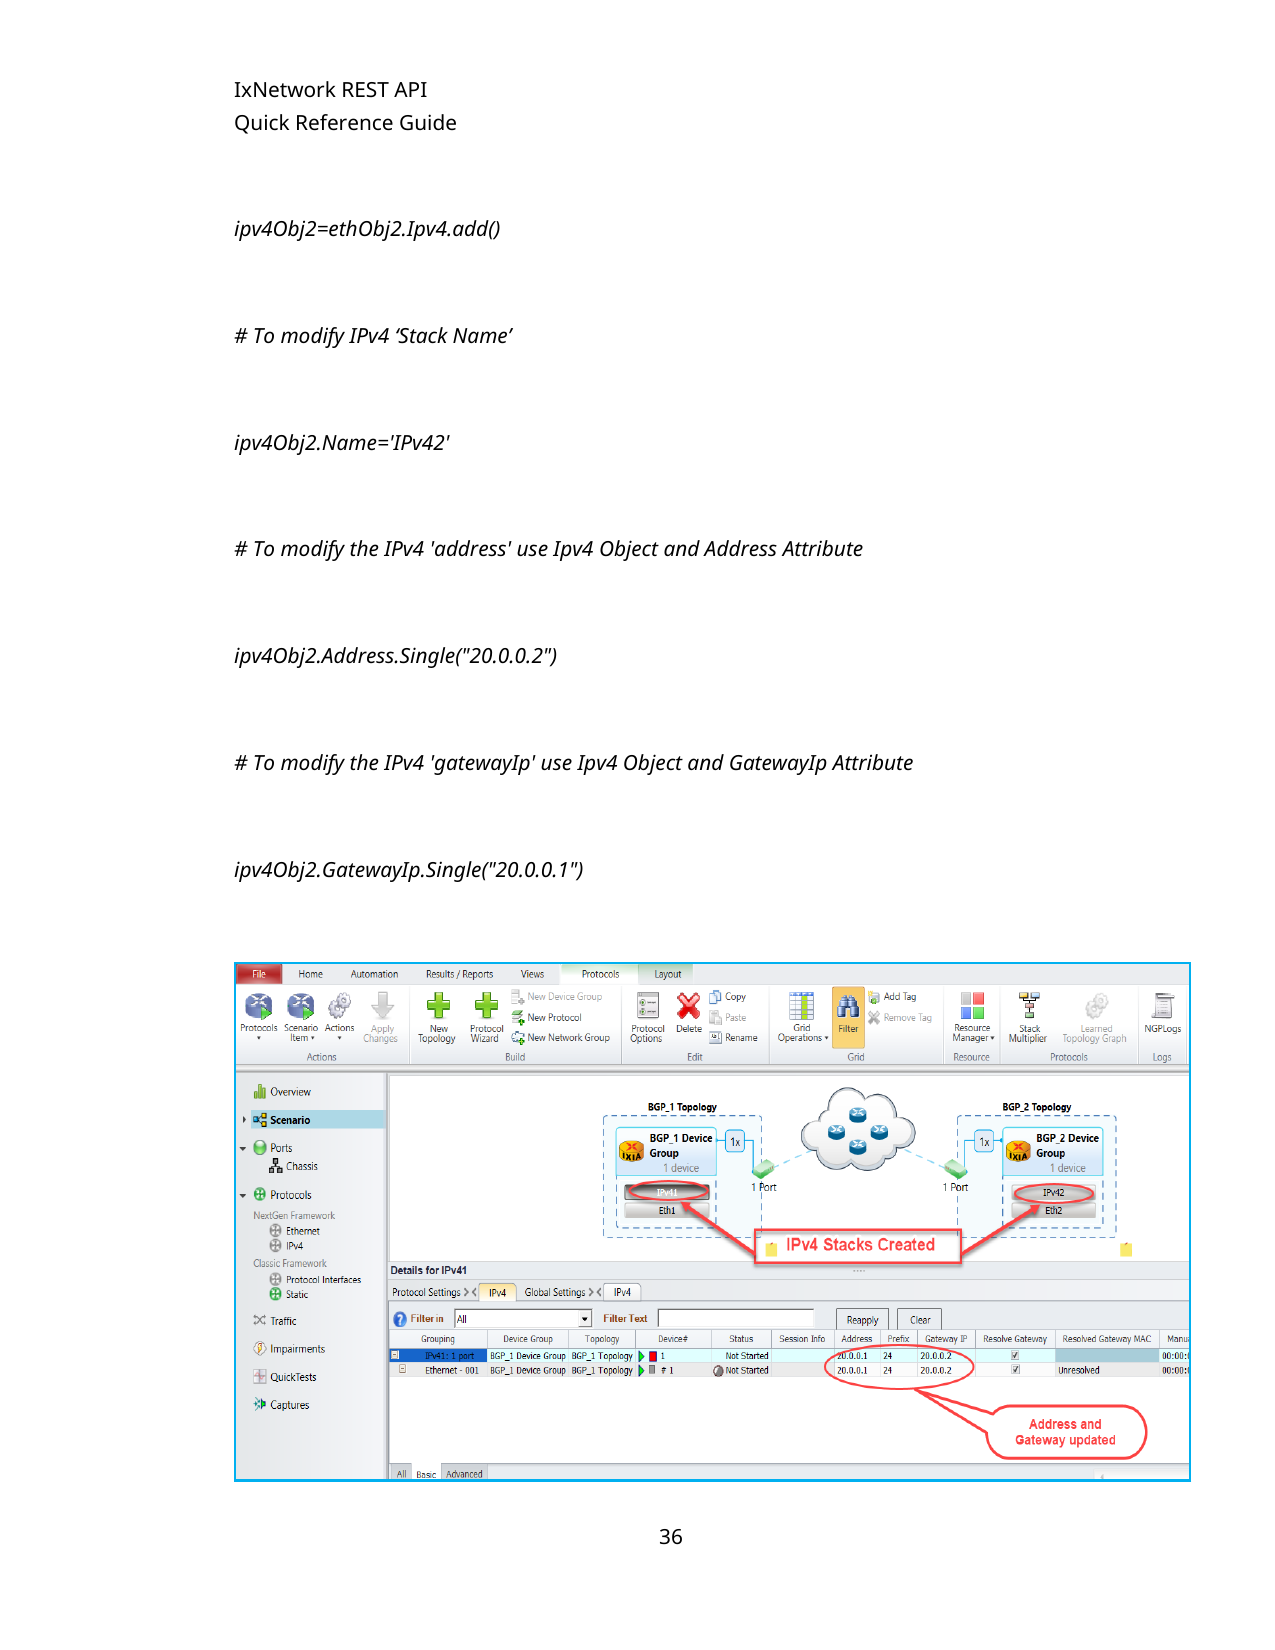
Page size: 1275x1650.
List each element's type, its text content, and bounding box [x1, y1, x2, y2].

text ipv4Obj2.Name='IPv42' [234, 428, 1107, 456]
text ipv4Obj2.GatewayIp.Single("20.0.0.1") [234, 855, 1107, 883]
text # To modify IPv4 ‘Stack Name’ [234, 321, 1107, 349]
text ipv4Obj2.Address.Single("20.0.0.2") [234, 641, 1107, 670]
text # To modify the IPv4 'gatewayIp' use Ipv4 Object and GatewayIp Attribute [234, 748, 1107, 777]
text ipv4Obj2=ethObj2.Ipv4.add() [234, 214, 1107, 242]
picture [237, 965, 1188, 1478]
text # To modify the IPv4 'address' use Ipv4 Object and Address Attribute [234, 534, 1107, 563]
